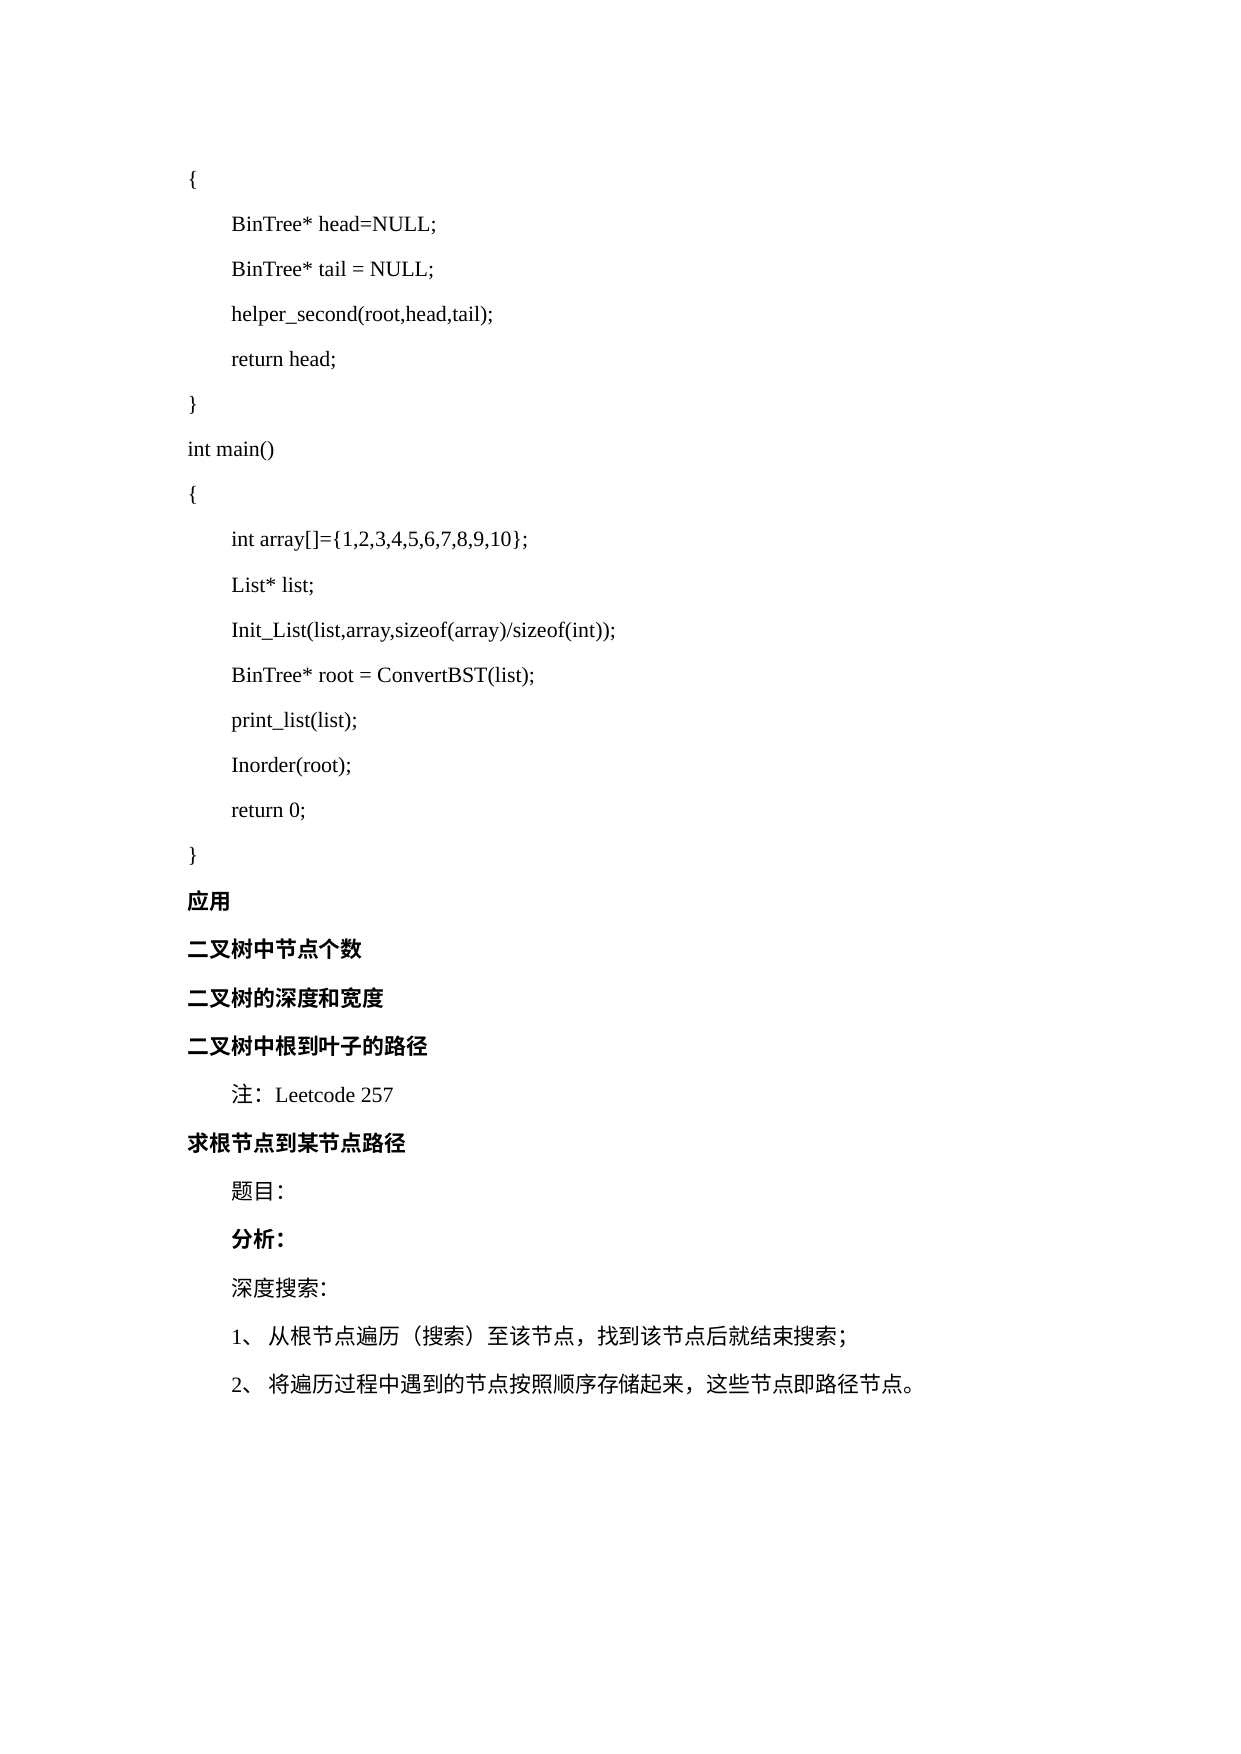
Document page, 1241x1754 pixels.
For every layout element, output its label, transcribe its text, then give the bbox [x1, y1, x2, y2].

text BinTree* root = ConvertBST(list); [187, 658, 1053, 691]
text 注：Leetcode 257 [187, 1077, 1053, 1109]
list 将遍历过程中遇到的节点按照顺序存储起来，这些节点即路径节点。 [231, 1367, 1053, 1399]
text BinTree* head=NULL; [187, 207, 1053, 239]
text } [187, 387, 1053, 420]
text } [187, 838, 1053, 871]
text return head; [187, 342, 1053, 375]
text 深度搜索： [187, 1270, 1053, 1303]
text { [187, 478, 1053, 510]
text return 0; [187, 793, 1053, 826]
text int array[]={1,2,3,4,5,6,7,8,9,10}; [187, 523, 1053, 555]
text Inorder(root); [187, 748, 1053, 781]
subtitle 求根节点到某节点路径 [187, 1125, 1053, 1158]
text helper_second(root,head,tail); [187, 297, 1053, 330]
text Init_List(list,array,sizeof(array)/sizeof(int)); [187, 613, 1053, 646]
text print_list(list); [187, 703, 1053, 736]
subtitle 二叉树中根到叶子的路径 [187, 1029, 1053, 1061]
text int main() [187, 433, 1053, 465]
subtitle 二叉树的深度和宽度 [187, 980, 1053, 1013]
list 从根节点遍历（搜索）至该节点，找到该节点后就结束搜索； [231, 1319, 1053, 1351]
subtitle 应用 [187, 884, 1053, 916]
text List* list; [187, 568, 1053, 600]
text 分析： [187, 1222, 1053, 1254]
subtitle 二叉树中节点个数 [187, 932, 1053, 964]
text { [187, 162, 1053, 194]
text 题目： [187, 1174, 1053, 1206]
text BinTree* tail = NULL; [187, 252, 1053, 285]
